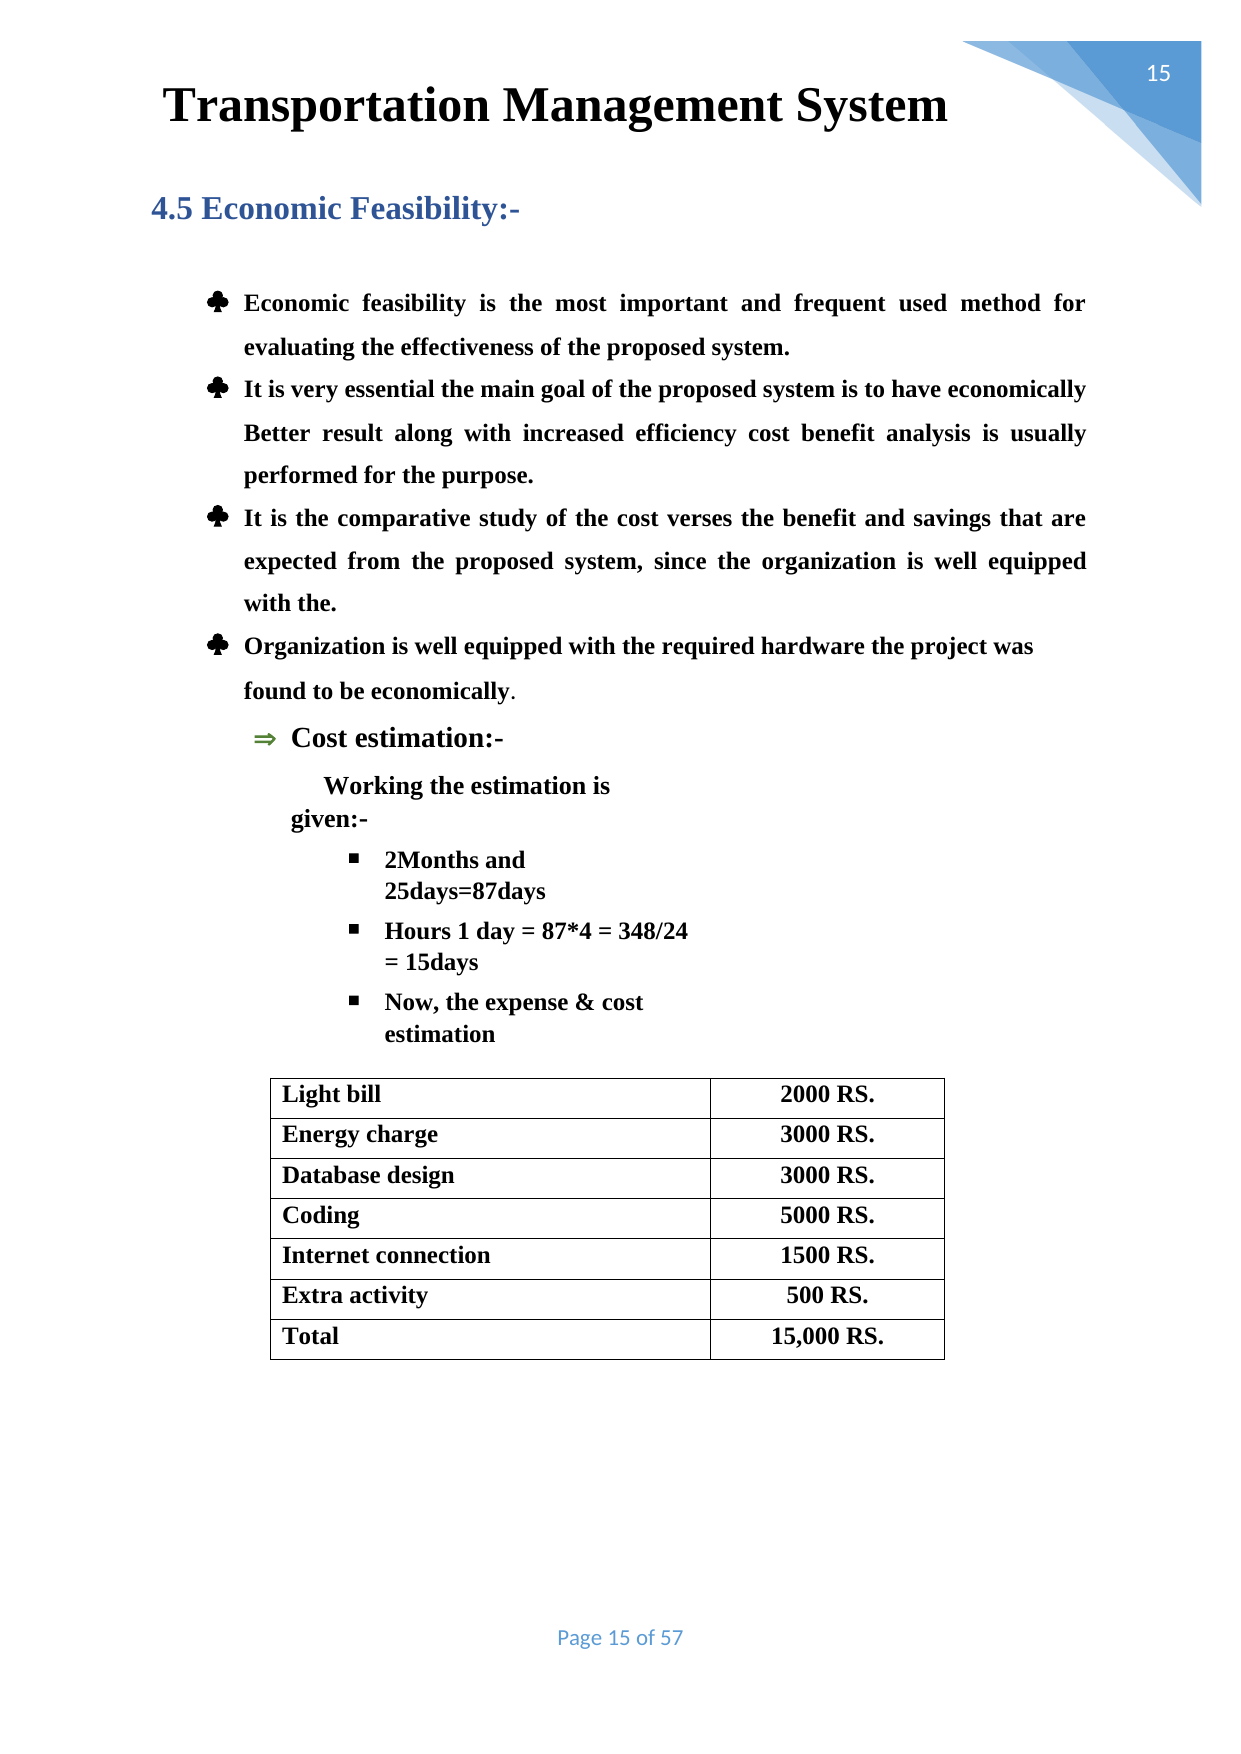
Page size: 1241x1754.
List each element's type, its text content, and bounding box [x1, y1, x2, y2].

list Cost estimation:- [253, 720, 1015, 754]
table_cell 15,000 RS. [711, 1320, 944, 1359]
list Organization is well equipped with the required hardware the project was found to be economically. [206, 631, 1087, 706]
list 2Months and 25days=87days [347, 845, 690, 904]
table_cell 1500 RS. [711, 1239, 944, 1278]
table_header Light bill [271, 1079, 710, 1117]
table_cell 500 RS. [711, 1280, 944, 1319]
list It is very essential the main goal of the proposed system is to have economically Better result along with increased efficiency cost benefit analysis is usually performed for the purpose. [206, 374, 1087, 489]
list It is the comparative study of the cost verses the benefit and savings that are expected from the proposed system, since the organization is well equipped with the. [206, 503, 1087, 617]
subtitle 4.5 Economic Feasibility:- [151, 188, 1090, 227]
table_cell Energy charge [271, 1119, 710, 1158]
list Now, the expense & cost estimation [347, 987, 690, 1047]
table_cell Total [271, 1320, 710, 1359]
list Economic feasibility is the most important and frequent used method for evaluating the effectiveness of the proposed system. [206, 288, 1087, 360]
table_cell Internet connection [271, 1239, 710, 1278]
table_cell 3000 RS. [711, 1119, 944, 1158]
list Working the estimation is given:- [291, 770, 690, 833]
picture [962, 41, 1202, 207]
table_cell Coding [271, 1199, 710, 1238]
table_header 2000 RS. [711, 1079, 944, 1117]
list Hours 1 day = 87*4 = 348/24 = 15days [347, 916, 690, 976]
table_cell 5000 RS. [711, 1199, 944, 1238]
table_cell Extra activity [271, 1280, 710, 1319]
table_cell 3000 RS. [711, 1159, 944, 1198]
table_cell Database design [271, 1159, 710, 1198]
